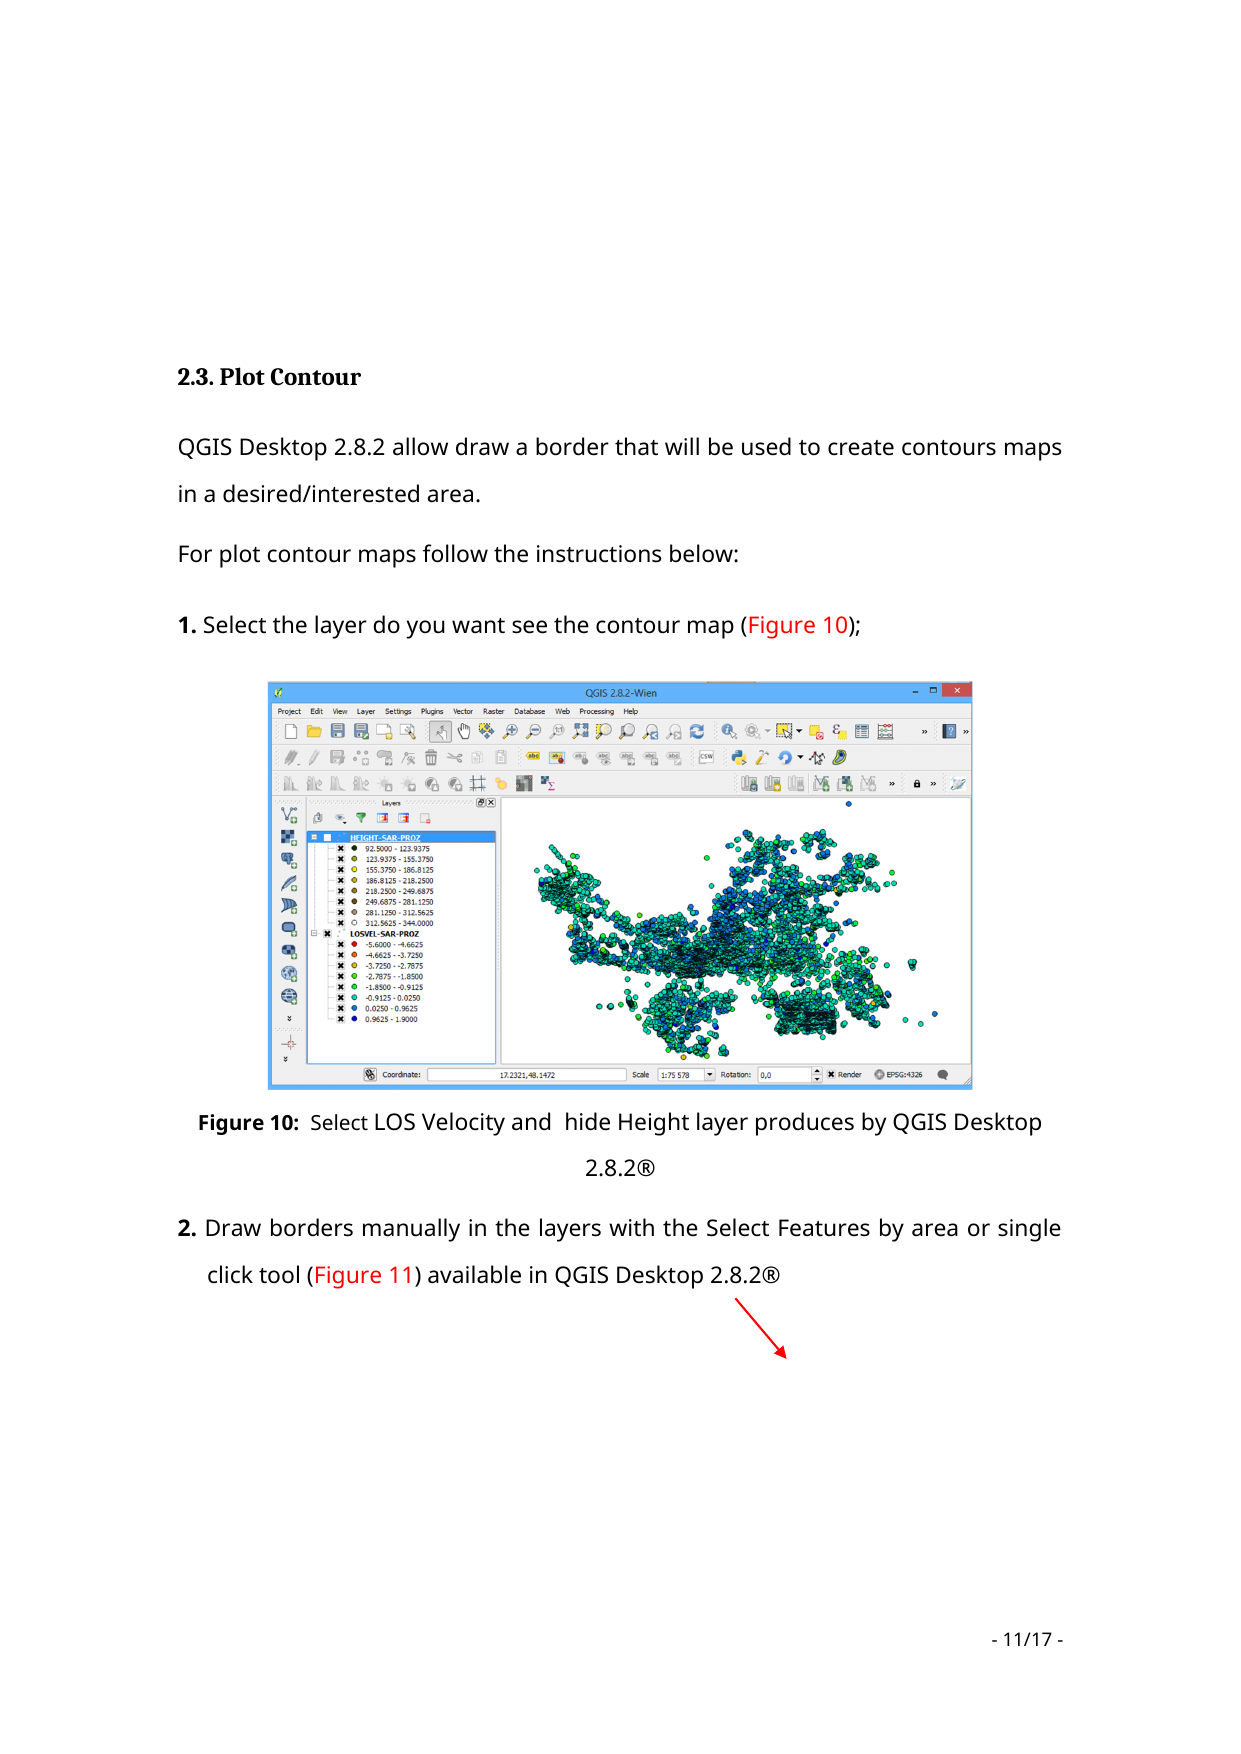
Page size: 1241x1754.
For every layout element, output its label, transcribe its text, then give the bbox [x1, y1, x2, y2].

text 2.3. Plot Contour [177, 363, 1063, 392]
text 2. Draw borders manually in the layers with the Select Features by area or single click tool (Figure 11) available in QGIS Desktop 2.8.2® [177, 1212, 1063, 1290]
text For plot contour maps follow the instructions below: [177, 538, 1063, 569]
picture [267, 681, 973, 1090]
text QGIS Desktop 2.8.2 allow draw a border that will be used to create contours maps in a desired/interested area. [177, 431, 1063, 509]
text 1. Select the layer do you want see the contour map (Figure 10); [177, 609, 1063, 641]
